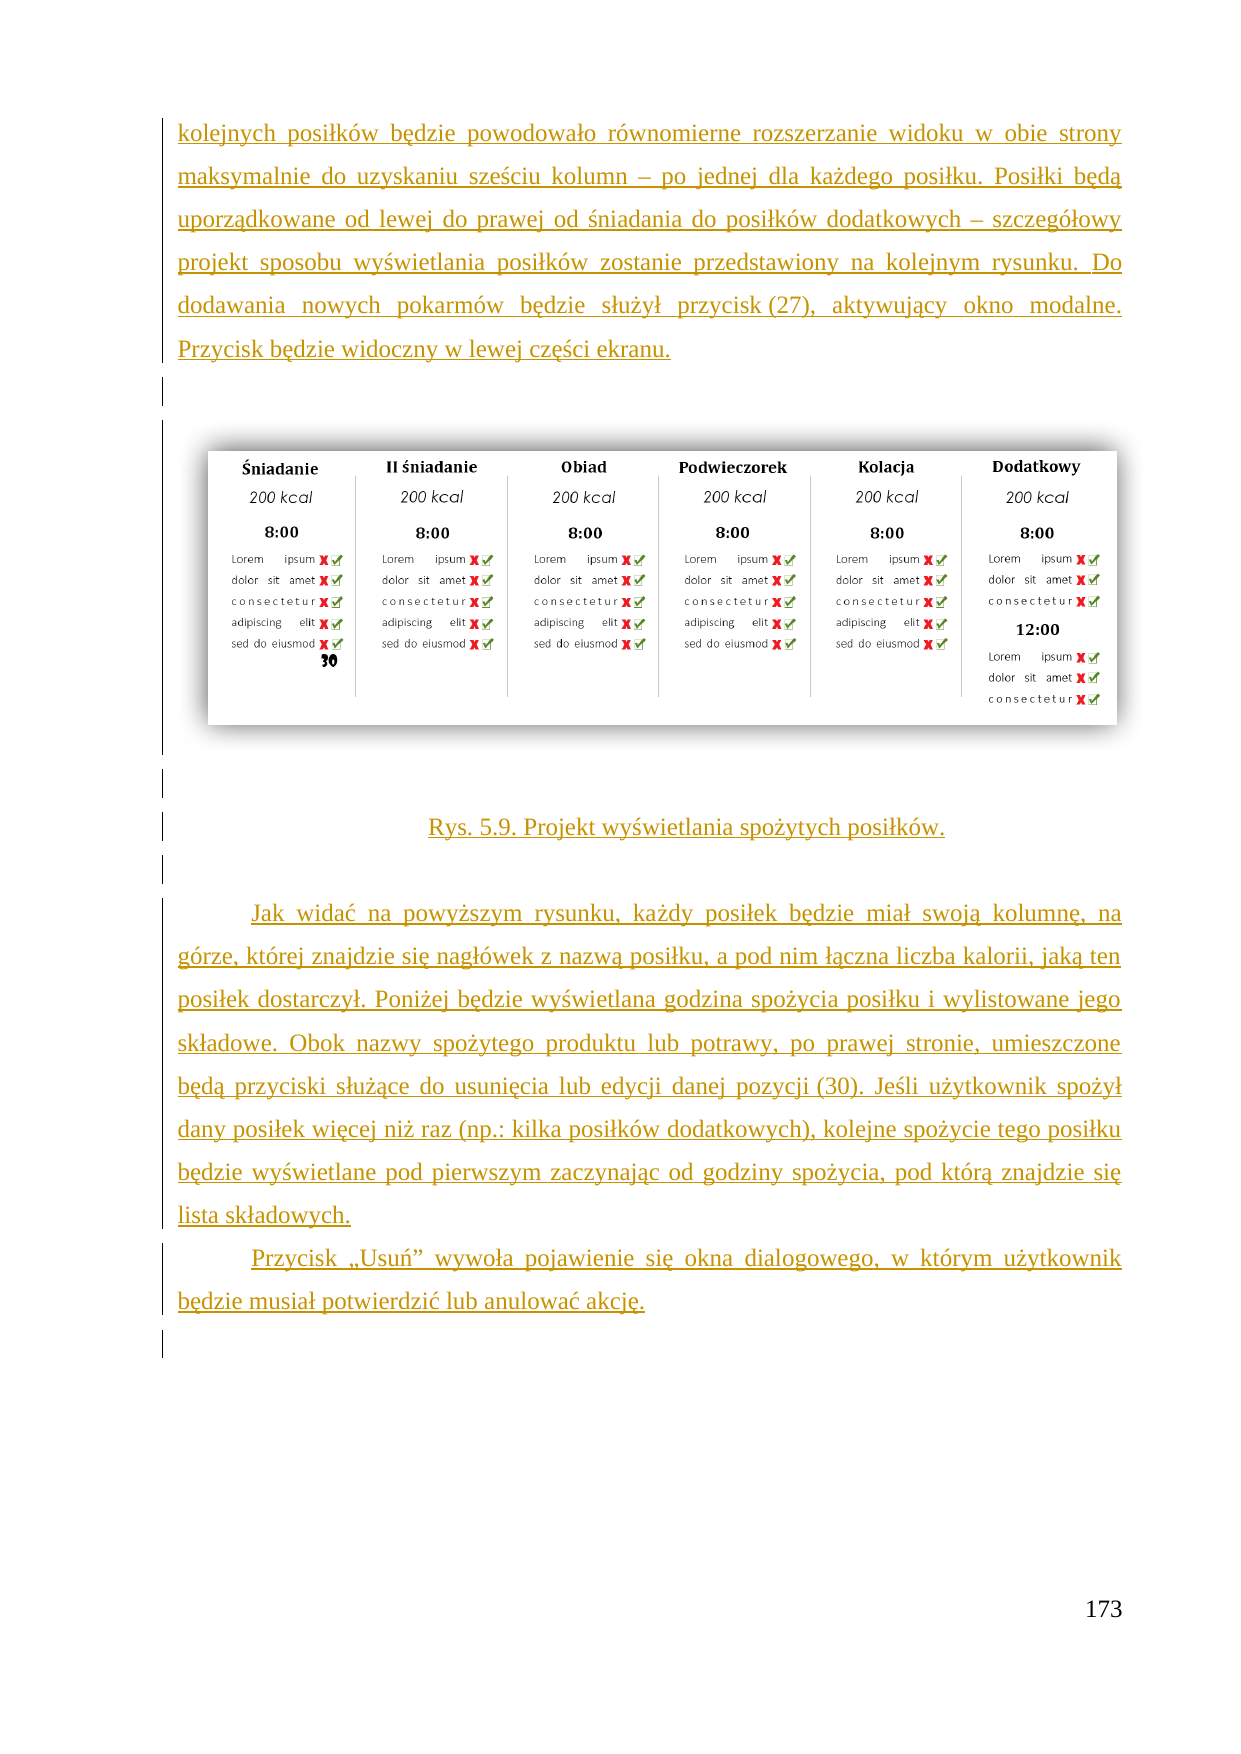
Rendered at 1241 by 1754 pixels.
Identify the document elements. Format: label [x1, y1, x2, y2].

picture [208, 451, 1117, 725]
